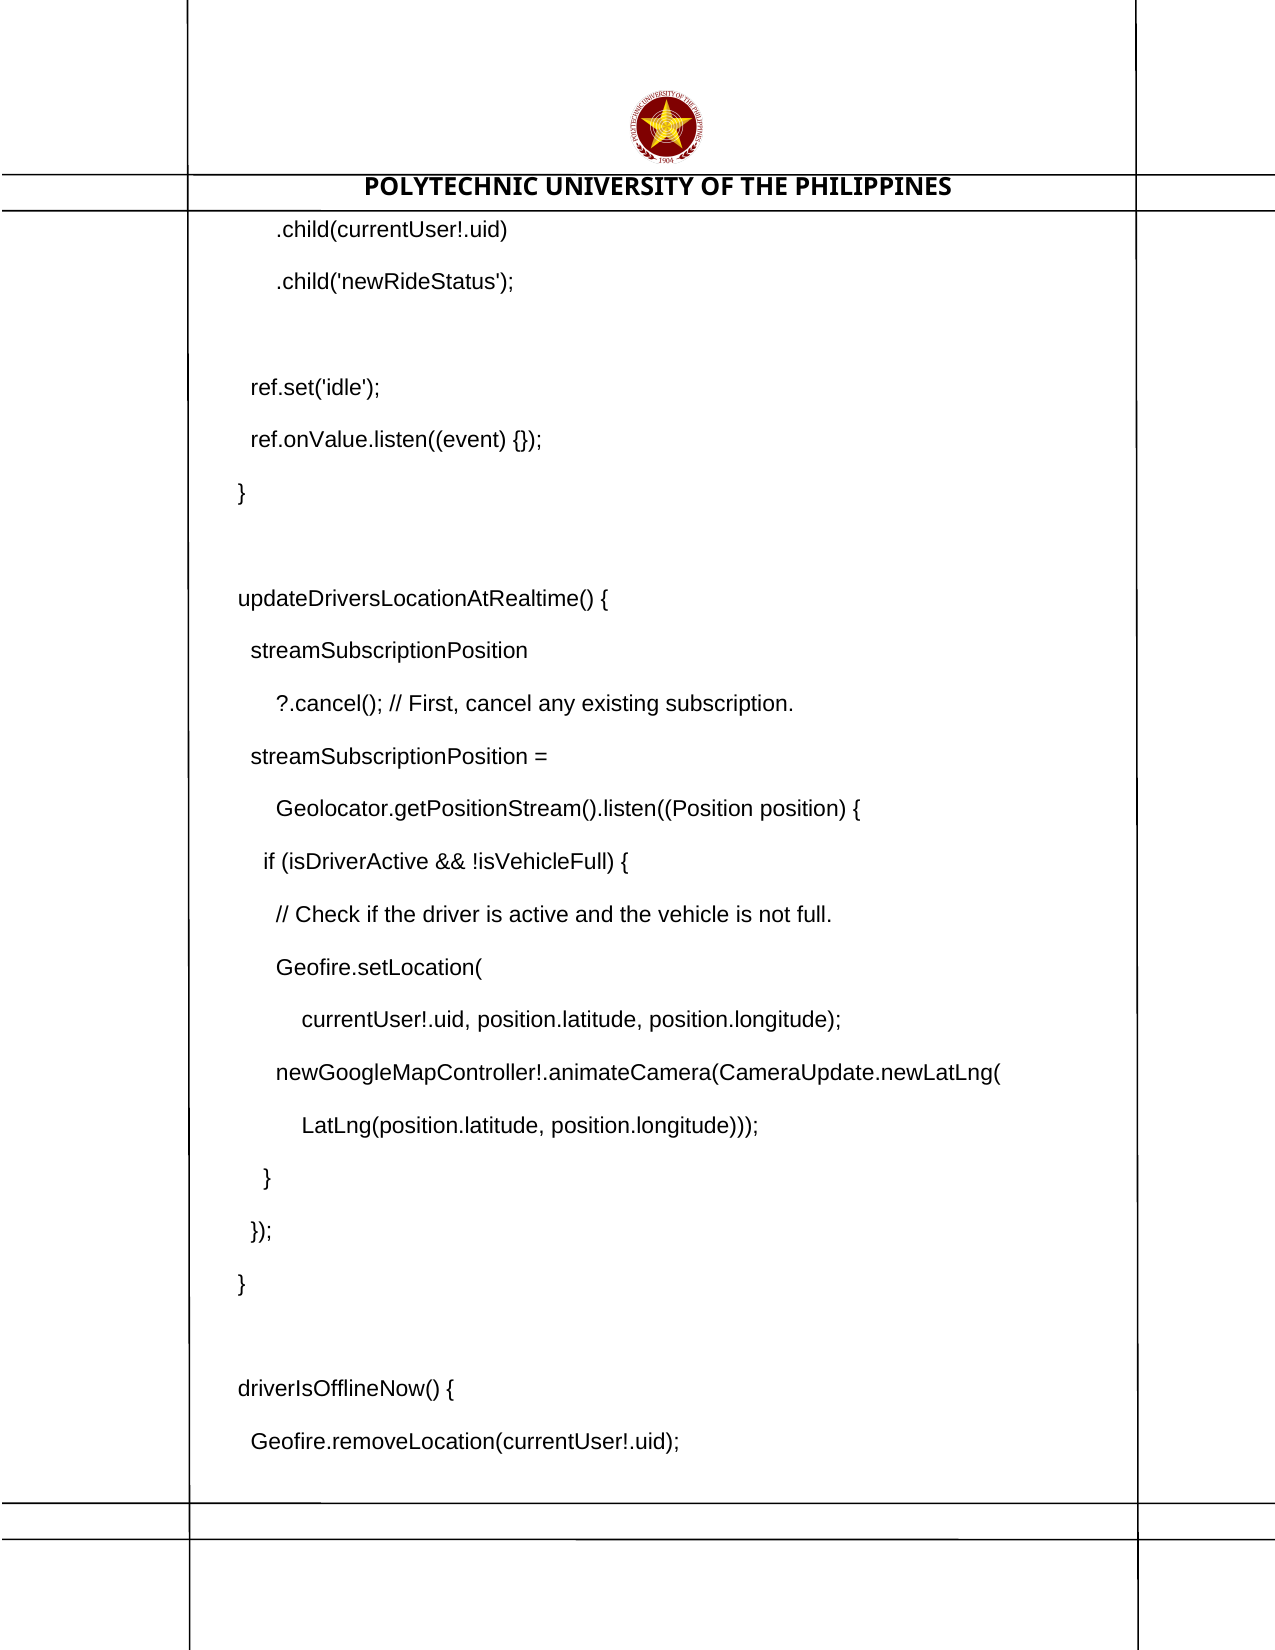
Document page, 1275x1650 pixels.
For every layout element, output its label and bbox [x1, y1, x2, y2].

picture [629, 90, 703, 164]
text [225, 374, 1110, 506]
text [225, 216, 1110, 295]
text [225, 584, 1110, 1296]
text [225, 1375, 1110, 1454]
